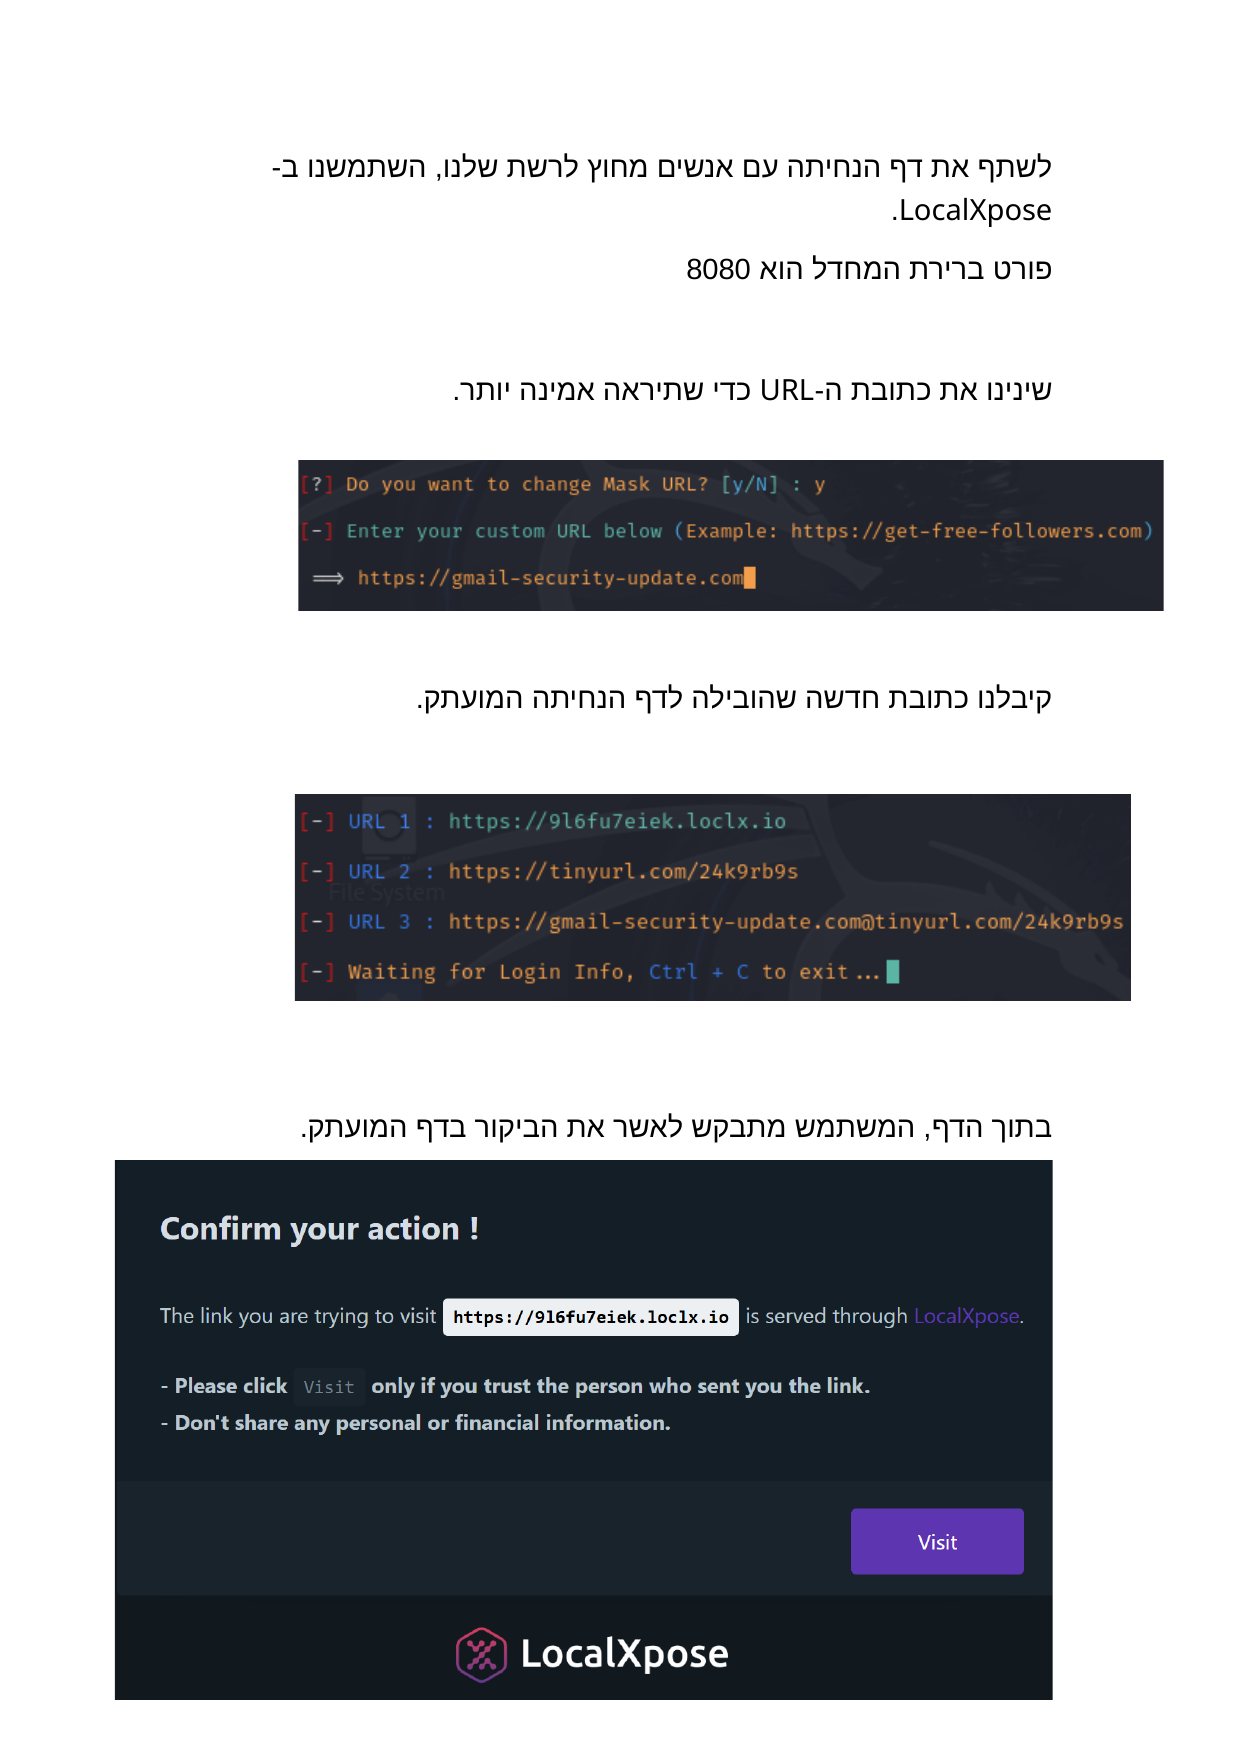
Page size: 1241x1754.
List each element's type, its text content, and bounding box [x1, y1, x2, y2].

text קיבלנו כתובת חדשה שהובילה לדף הנחיתה המועתק. [187, 681, 1053, 714]
text פורט ברירת המחדל הוא 8080 [187, 252, 1053, 285]
picture [298, 460, 1164, 611]
text כאשר השתמשנו ב-localhost, הדף היה נגיש רק ברשת המקומית שלנו על מנת לשתף את דף הנחיתה עם אנשים מחוץ לרשת שלנו, השתמשנו ב-LocalXpose. [187, 150, 1053, 229]
text בתוך הדף, המשתמש מתבקש לאשר את הביקור בדף המועתק. [187, 1110, 1053, 1143]
picture [294, 794, 1131, 1001]
picture [114, 1160, 1053, 1700]
text שינינו את כתובת ה-URL כדי שתיראה אמינה יותר. [187, 369, 1053, 409]
